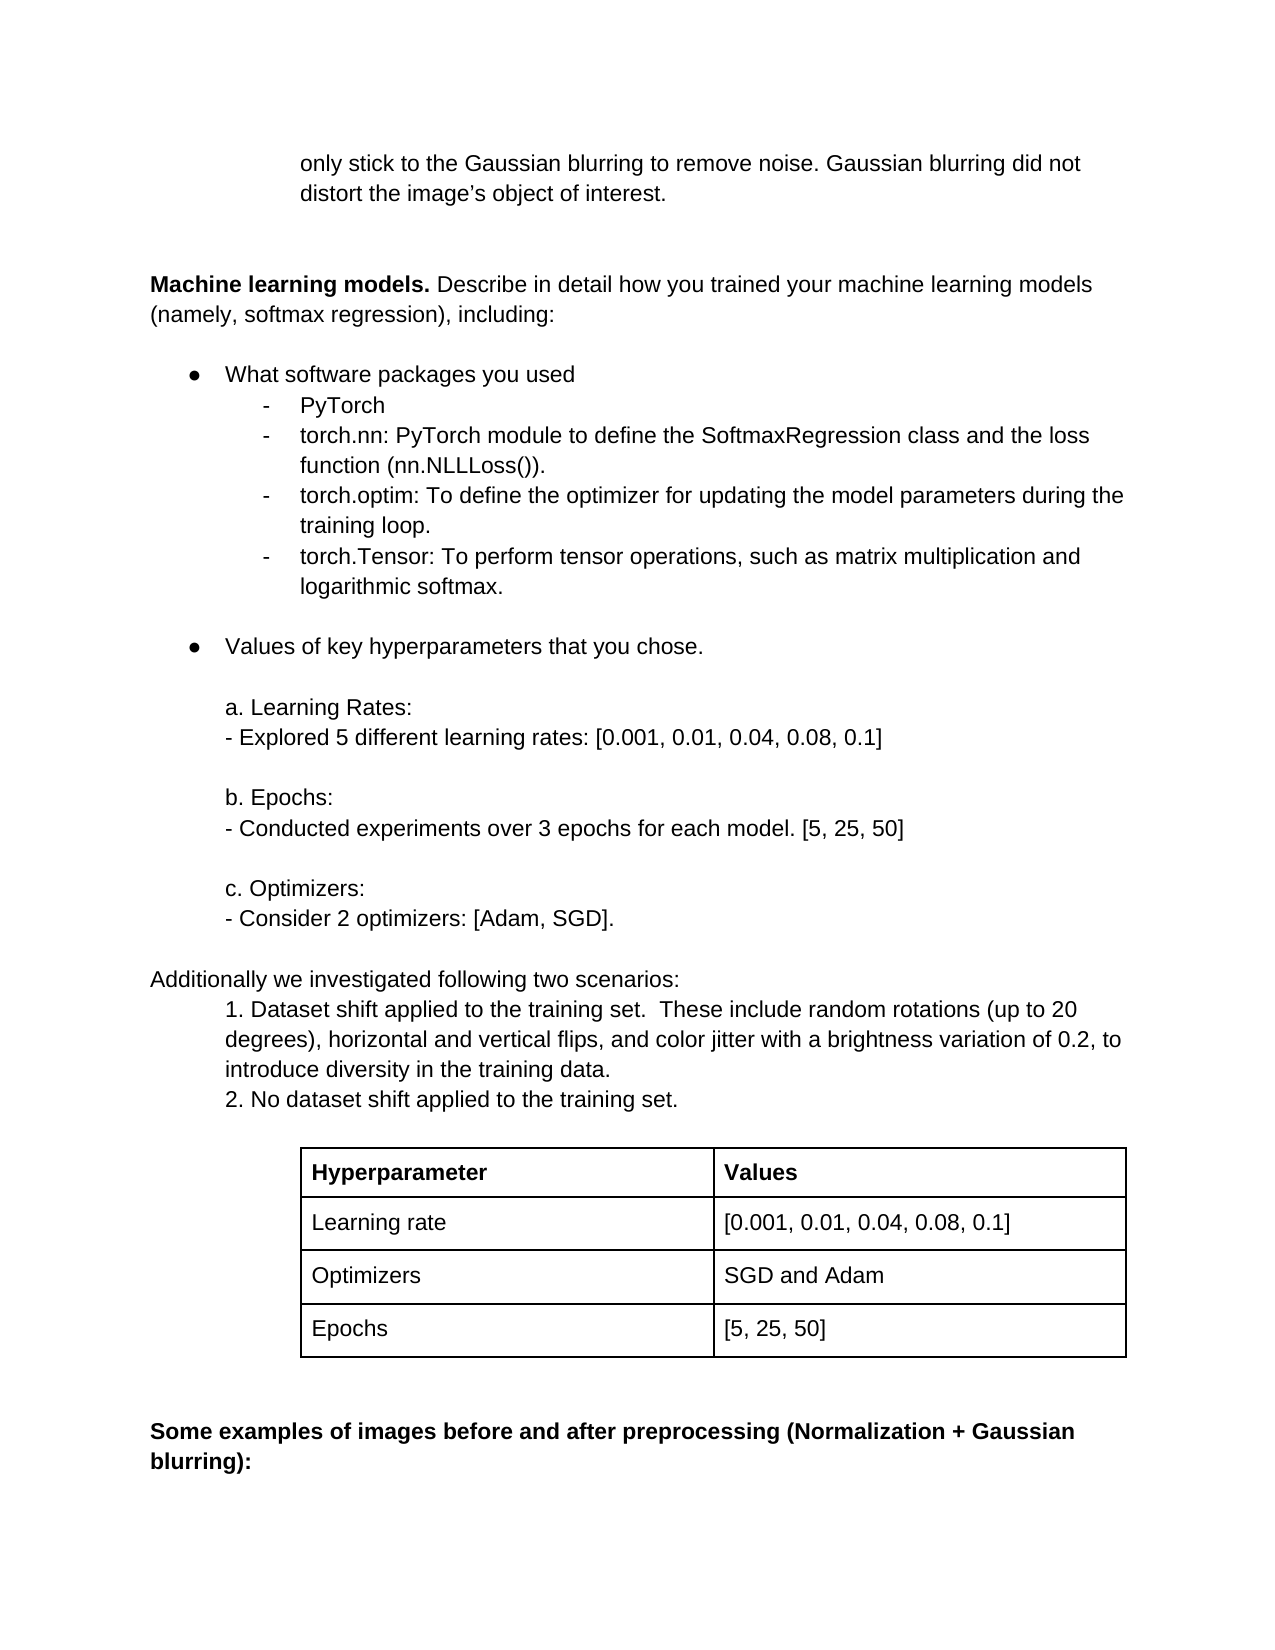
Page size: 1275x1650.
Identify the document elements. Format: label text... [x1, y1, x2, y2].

table_cell [0.001, 0.01, 0.04, 0.08, 0.1] [715, 1198, 1125, 1249]
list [262, 150, 1125, 207]
text - Consider 2 optimizers: [Adam, SGD]. [225, 905, 1125, 932]
text 1. Dataset shift applied to the training set. These include random rotations (up to 20 degrees), horizontal and vertical flips, and color jitter with a brightness variation of 0.2, to introduce diversity in the training data. [225, 996, 1125, 1083]
list Values of key hyperparameters that you chose. [187, 633, 1125, 660]
table_header Values [715, 1149, 1125, 1196]
table_header Hyperparameter [302, 1149, 713, 1196]
text Some examples of images before and after preprocessing (Normalization + Gaussian blurring): [150, 1418, 1125, 1474]
text b. Epochs: [225, 784, 1125, 811]
list PyTorch [262, 392, 1125, 418]
text c. Optimizers: [225, 875, 1125, 901]
text - Explored 5 different learning rates: [0.001, 0.01, 0.04, 0.08, 0.1] [225, 724, 1125, 750]
table_cell SGD and Adam [715, 1251, 1125, 1302]
text a. Learning Rates: [225, 694, 1125, 720]
list What software packages you used [187, 361, 1125, 388]
table_cell [5, 25, 50] [715, 1305, 1125, 1356]
list torch.nn: PyTorch module to define the SoftmaxRegression class and the loss function (nn.NLLLoss()). [262, 422, 1125, 478]
text - Conducted experiments over 3 epochs for each model. [5, 25, 50] [225, 814, 1125, 841]
table_cell Epochs [302, 1305, 713, 1356]
table_cell Learning rate [302, 1198, 713, 1249]
text Additionally we investigated following two scenarios: [150, 966, 1125, 992]
list torch.optim: To define the optimizer for updating the model parameters during the training loop. [262, 482, 1125, 539]
list torch.Tensor: To perform tensor operations, such as matrix multiplication and logarithmic softmax. [262, 543, 1125, 599]
table_cell Optimizers [302, 1251, 713, 1302]
text 2. No dataset shift applied to the training set. [225, 1086, 1125, 1113]
text Machine learning models. Describe in detail how you trained your machine learning models (namely, softmax regression), including: [150, 271, 1125, 327]
